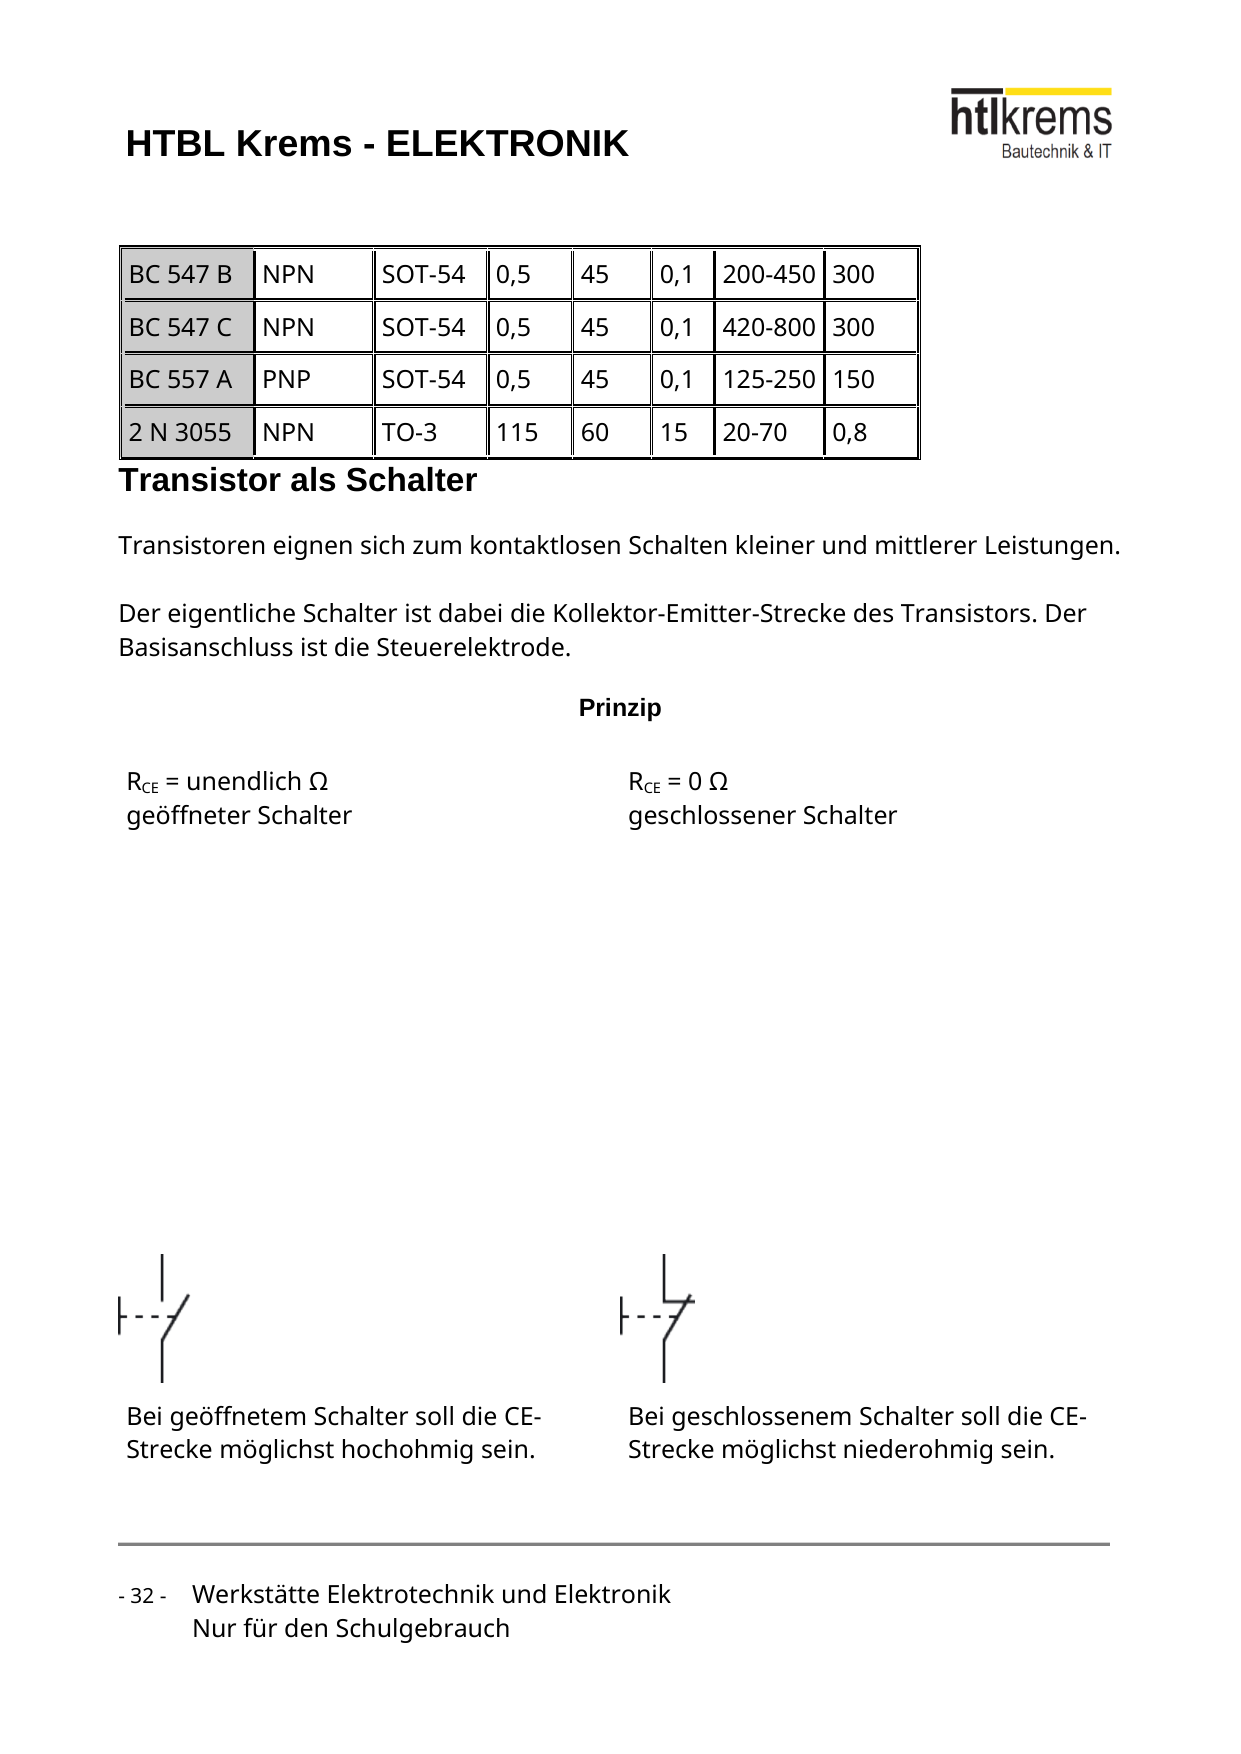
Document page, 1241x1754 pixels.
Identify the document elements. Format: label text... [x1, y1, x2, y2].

table_cell 125-250 [716, 355, 823, 404]
table_cell 420-800 [716, 302, 823, 351]
table_cell BC 547 C [122, 298, 253, 351]
text Transistoren eignen sich zum kontaktlosen Schalten kleiner und mittlerer Leistungen. Der eigentliche Schalter ist dabei die Kollektor-Emitter-Strecke des Transistors. Der Basisanschluss ist die Steuerelektrode. [118, 528, 1122, 664]
table_cell 0,8 [824, 404, 918, 457]
table_cell BC 547 B [122, 247, 254, 298]
subtitle Transistor als Schalter [118, 460, 1122, 499]
table_cell 0,1 [653, 355, 713, 404]
table_cell 15 [652, 408, 714, 457]
table_header RCE = 0 Ω geschlossener Schalter [620, 756, 1122, 1390]
table_header RCE = unendlich Ω geöffneter Schalter [118, 756, 620, 1390]
table_cell SOT-54 [374, 247, 488, 298]
table_cell 200-450 [714, 247, 824, 298]
table_cell 60 [573, 408, 652, 457]
table_cell 45 [574, 355, 650, 404]
table_cell 300 [826, 298, 918, 351]
table_cell 0,5 [488, 249, 573, 298]
table_cell PNP [256, 355, 372, 404]
table_cell 2 N 3055 [122, 404, 254, 457]
table_cell 0,1 [653, 302, 713, 351]
table_cell TO-3 [374, 404, 488, 457]
table_cell 115 [488, 408, 573, 457]
table_cell SOT-54 [376, 355, 486, 404]
table_cell Bei geöffnetem Schalter soll die CE-Strecke möglichst hochohmig sein. [118, 1390, 620, 1474]
table_cell NPN [254, 247, 374, 298]
table_cell 0,1 [652, 249, 714, 298]
table_cell 150 [826, 351, 918, 404]
table_cell NPN [256, 302, 372, 351]
picture [943, 75, 1118, 169]
table_cell NPN [254, 404, 374, 457]
table_cell 300 [824, 249, 917, 298]
subtitle Prinzip [118, 693, 1122, 722]
picture [118, 1254, 191, 1383]
table_cell 45 [574, 302, 650, 351]
table_cell BC 557 A [122, 351, 253, 404]
table_cell 45 [573, 249, 652, 298]
table_cell Bei geschlossenem Schalter soll die CE-Strecke möglichst niederohmig sein. [620, 1390, 1122, 1474]
table_cell SOT-54 [376, 302, 486, 351]
table_cell 0,5 [490, 355, 571, 404]
table_cell 20-70 [714, 408, 824, 457]
table_cell 0,5 [490, 302, 571, 351]
picture [620, 1254, 695, 1383]
